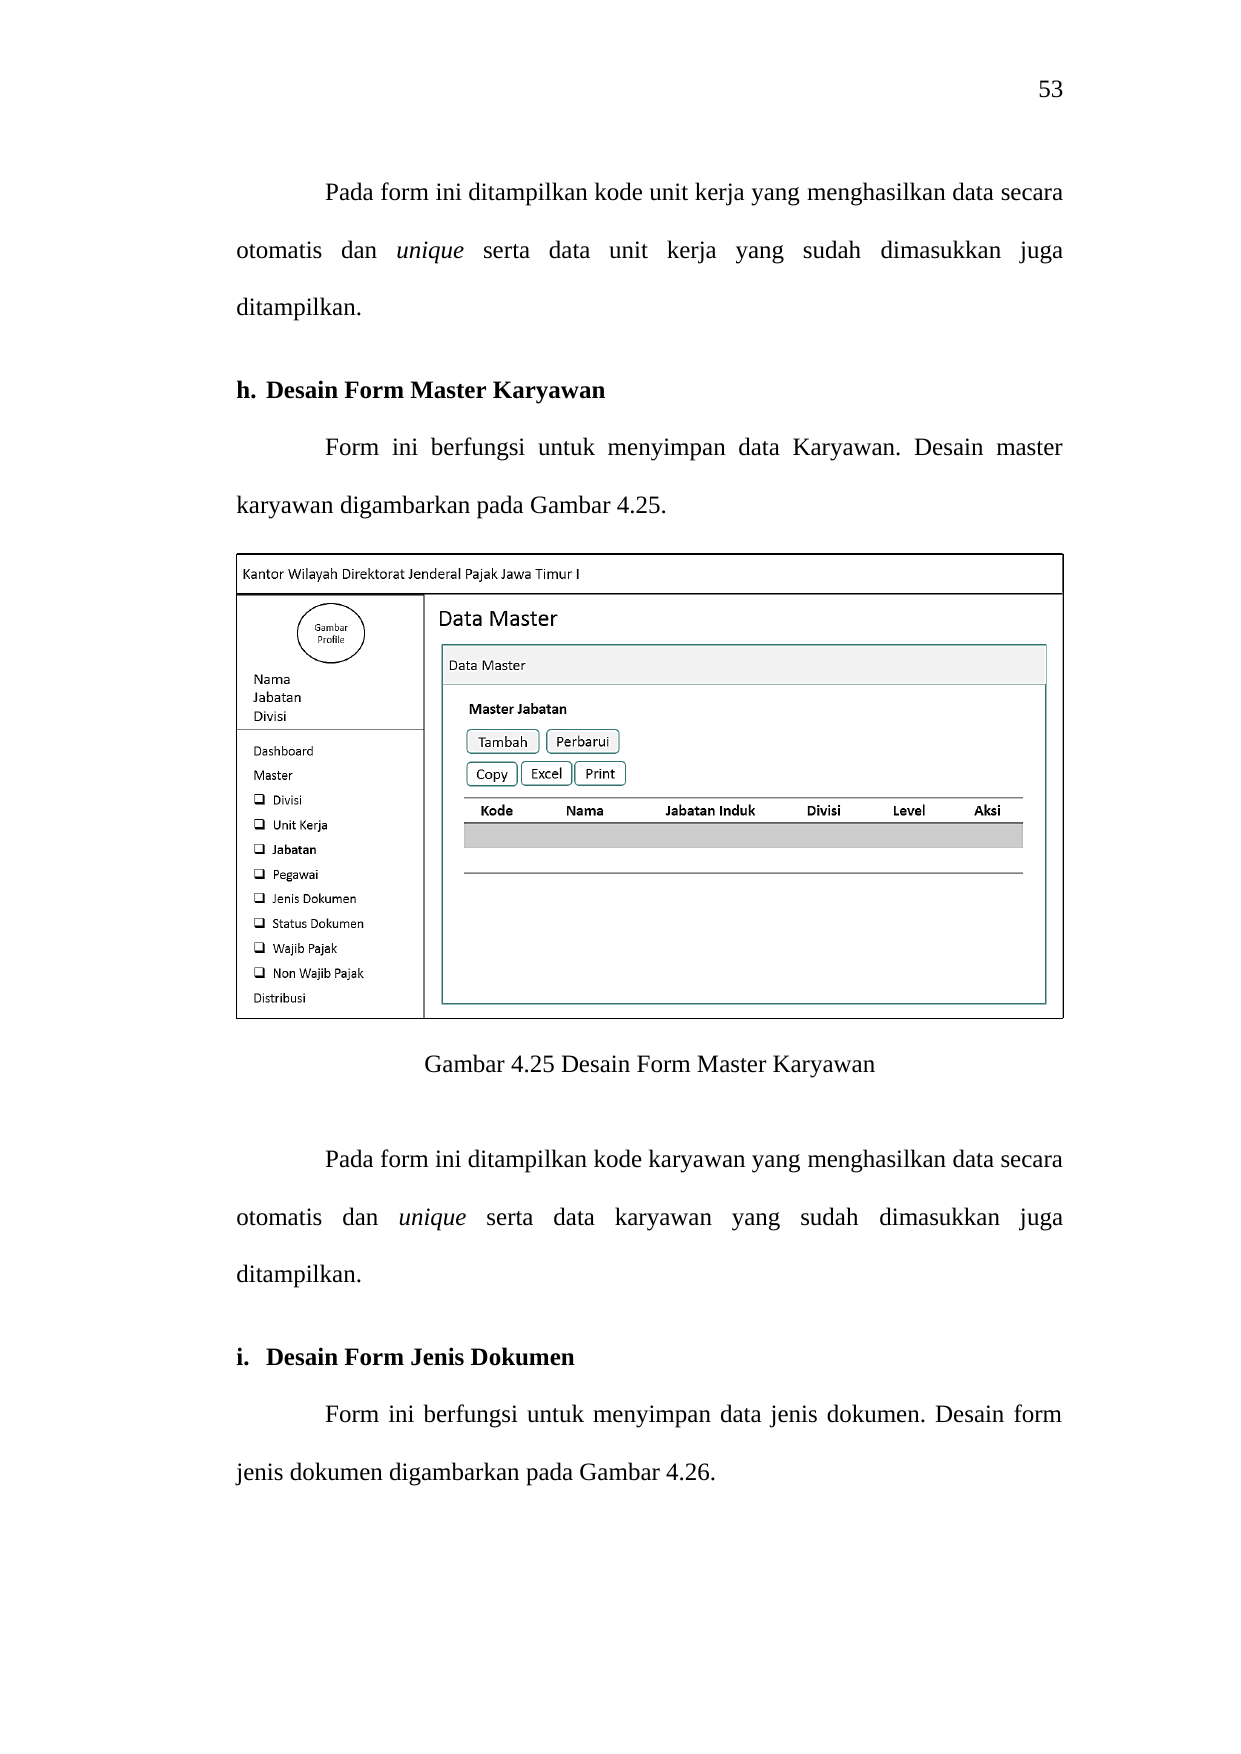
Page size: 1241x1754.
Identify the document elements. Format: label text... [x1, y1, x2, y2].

list Desain Form Jenis Dokumen [236, 1342, 1063, 1370]
text Gambar 4.25 Desain Form Master Karyawan [236, 1049, 1063, 1078]
text Pada form ini ditampilkan kode karyawan yang menghasilkan data secara otomatis dan unique serta data karyawan yang sudah dimasukkan juga ditampilkan. [236, 1144, 1063, 1288]
text Pada form ini ditampilkan kode unit kerja yang menghasilkan data secara otomatis dan unique serta data unit kerja yang sudah dimasukkan juga ditampilkan. [236, 177, 1063, 321]
picture [237, 555, 1063, 1018]
text Form ini berfungsi untuk menyimpan data Karyawan. Desain master karyawan digambarkan pada Gambar 4.25. [236, 432, 1063, 518]
list Desain Form Master Karyawan [236, 375, 1063, 403]
text Form ini berfungsi untuk menyimpan data jenis dokumen. Desain form jenis dokumen digambarkan pada Gambar 4.26. [236, 1399, 1063, 1485]
